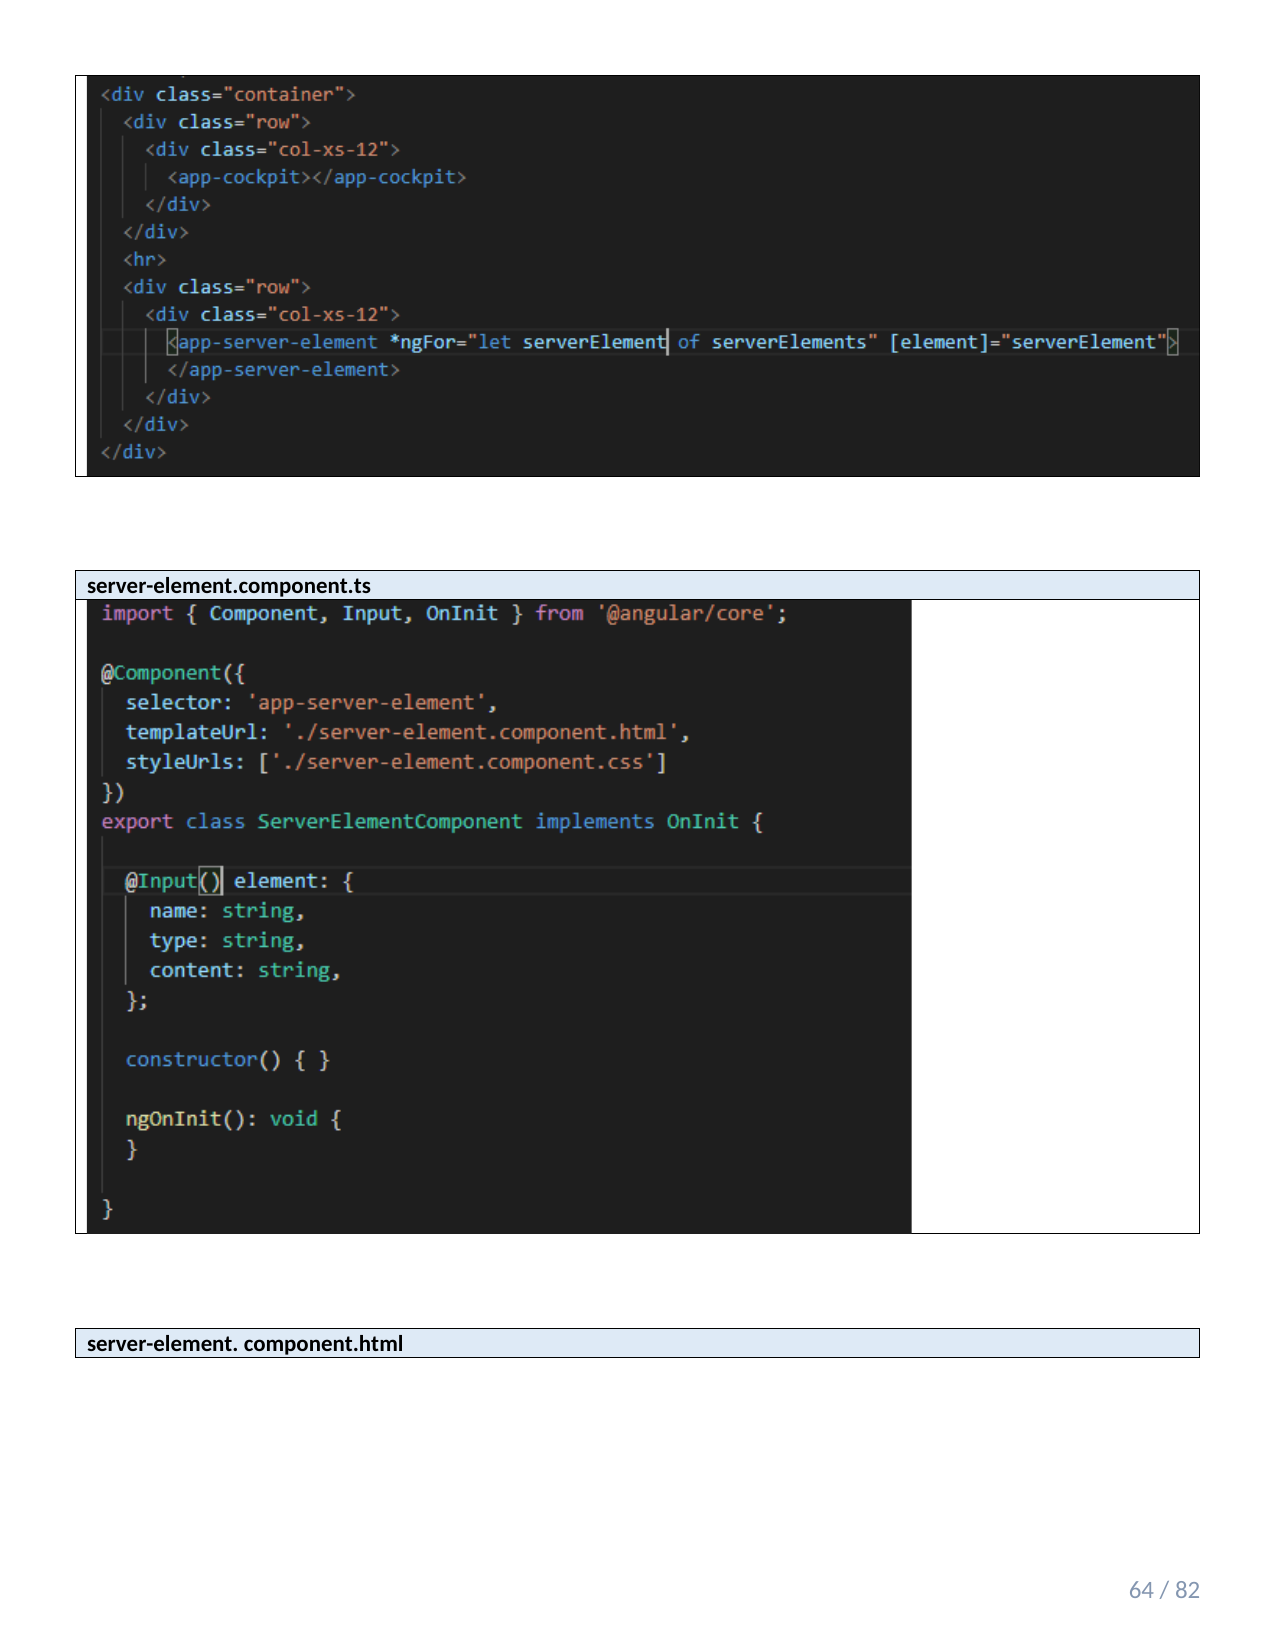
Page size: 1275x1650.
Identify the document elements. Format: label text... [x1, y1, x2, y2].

table_cell [76, 600, 86, 1233]
table_header server-element.component.ts [76, 571, 1199, 599]
picture [86, 600, 912, 1234]
table_cell [76, 76, 86, 476]
picture [86, 76, 1200, 476]
table_cell [912, 600, 1199, 1233]
table_header server-element. component.html [76, 1329, 1199, 1357]
